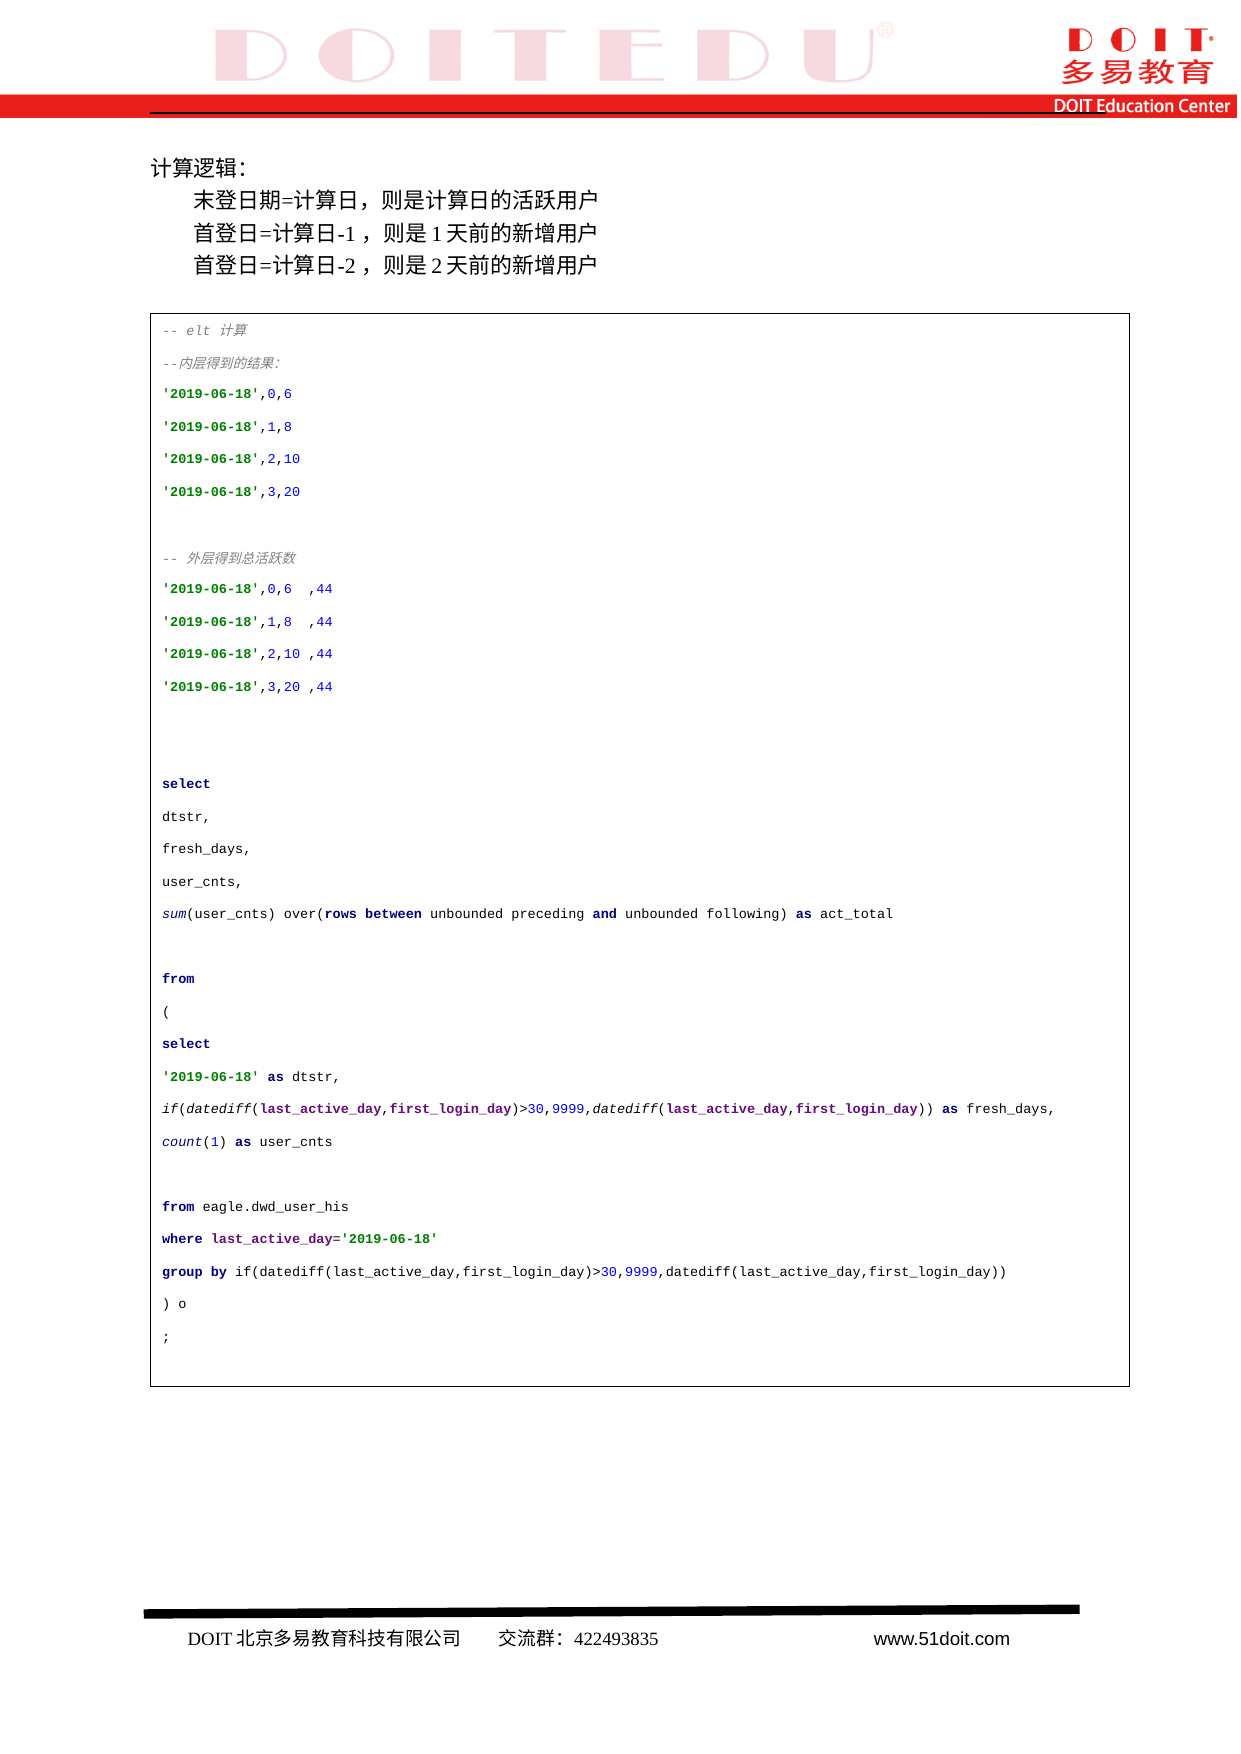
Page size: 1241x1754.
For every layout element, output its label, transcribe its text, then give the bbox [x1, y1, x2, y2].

table_header -- elt 计算 --内层得到的结果： '2019-06-18',0,6 '2019-06-18',1,8 '2019-06-18',2,10 '2019-06-18',3,20 -- 外层得到总活跃数 '2019-06-18',0,6 ,44 '2019-06-18',1,8 ,44 '2019-06-18',2,10 ,44 '2019-06-18',3,20 ,44 select dtstr, fresh_days, user_cnts, sum(user_cnts) over(rows between unbounded preceding and unbounded following) as act_total from ( select '2019-06-18' as dtstr, if(datediff(last_active_day,first_login_day)>30,9999,datediff(last_active_day,first_login_day)) as fresh_days, count(1) as user_cnts from eagle.dwd_user_his where last_active_day='2019-06-18' group by if(datediff(last_active_day,first_login_day)>30,9999,datediff(last_active_day,first_login_day)) ) o ; [151, 314, 1129, 1386]
picture [0, 14, 1237, 118]
text 首登日=计算日-1 ，则是1天前的新增用户 [150, 215, 1106, 248]
text 首登日=计算日-2 ，则是2天前的新增用户 [150, 248, 1106, 280]
text 计算逻辑： [150, 150, 1106, 183]
text 末登日期=计算日，则是计算日的活跃用户 [150, 183, 1106, 215]
